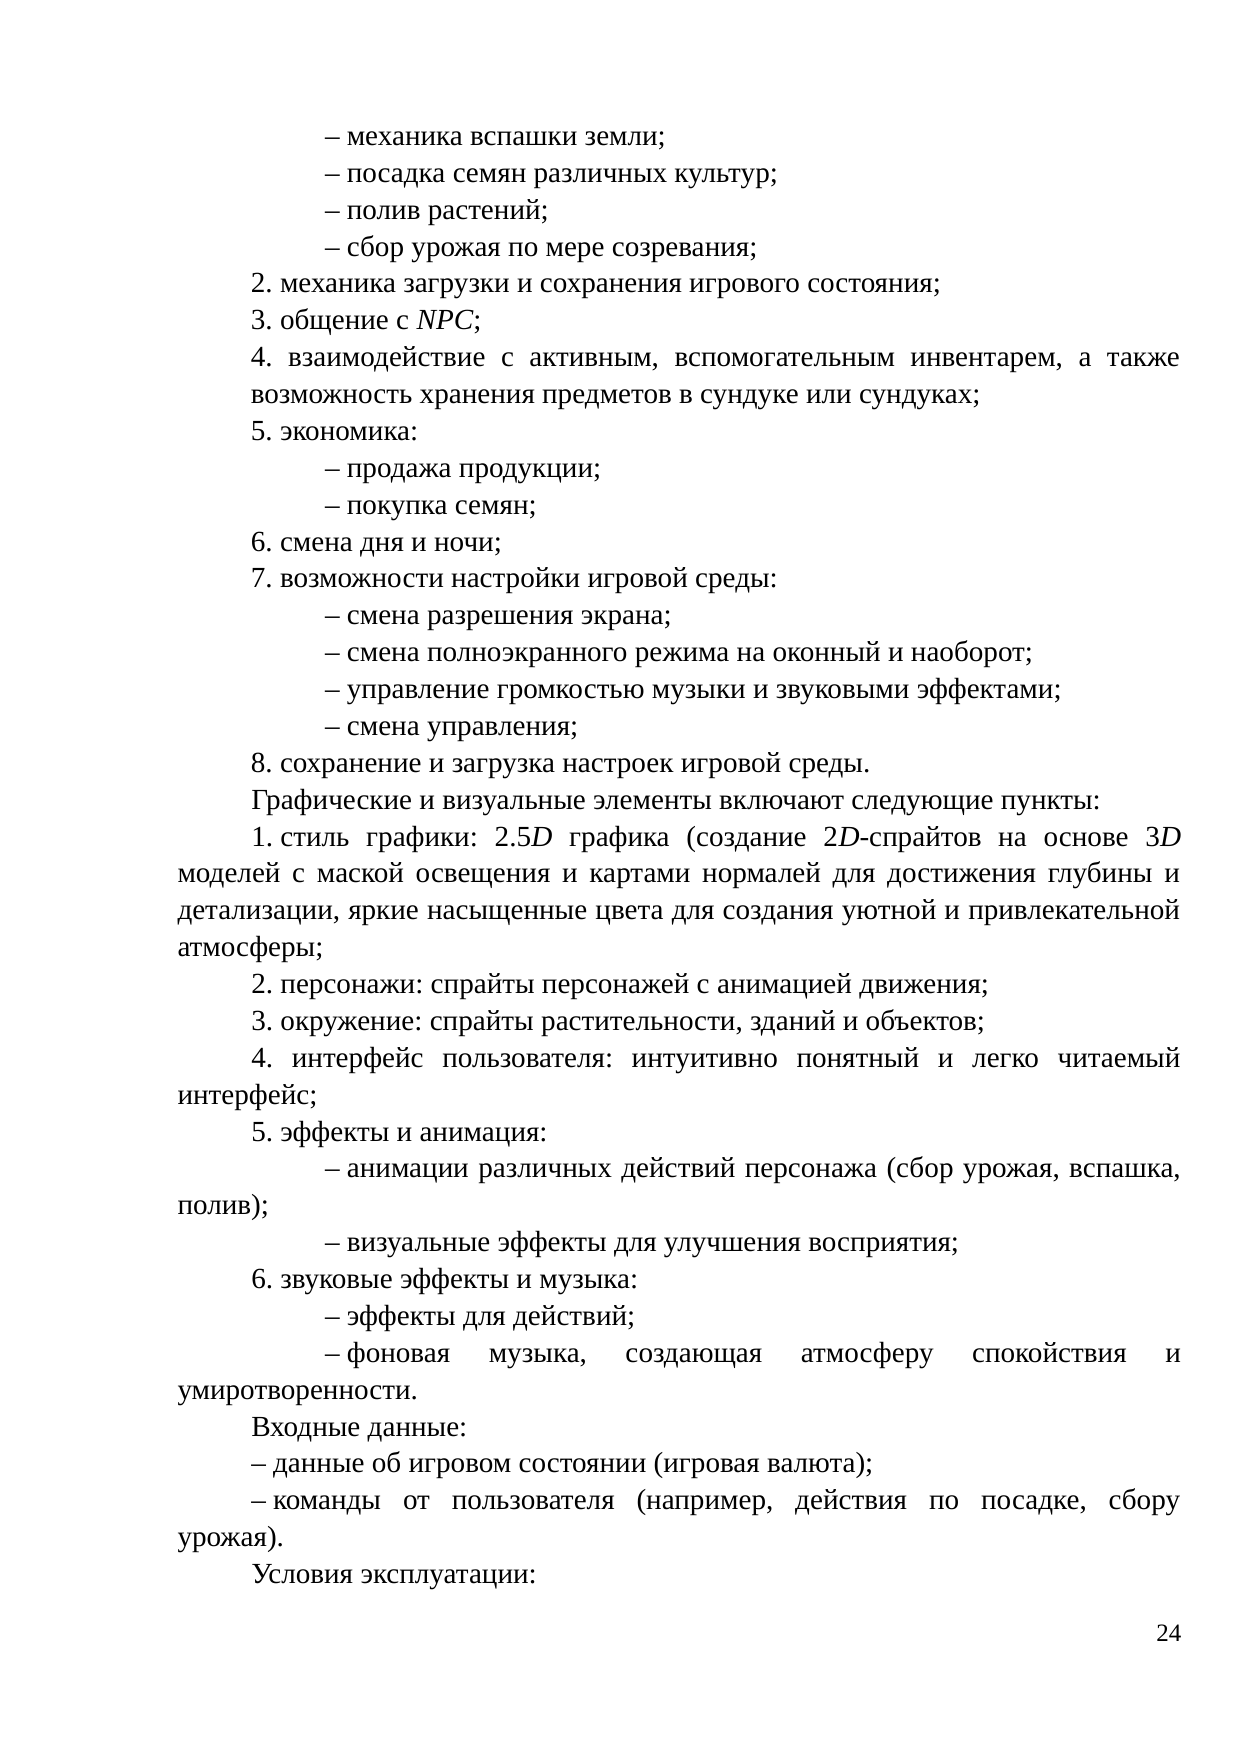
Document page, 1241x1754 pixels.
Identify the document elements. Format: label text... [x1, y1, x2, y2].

text – управление громкостью музыки и звуковыми эффектами; [251, 671, 1181, 705]
text – фоновая музыка, создающая атмосферу спокойствия и умиротворенности. [177, 1335, 1181, 1405]
text – команды от пользователя (например, действия по посадке, сбору урожая). [177, 1482, 1181, 1553]
text 5. эффекты и анимация: [177, 1114, 1181, 1147]
text 4. интерфейс пользователя: интуитивно понятный и легко читаемый интерфейс; [177, 1040, 1181, 1110]
text 2. механика загрузки и сохранения игрового состояния; [251, 266, 1181, 299]
text 1. стиль графики: 2.5D графика (создание 2D-спрайтов на основе 3D моделей с маской освещения и картами нормалей для достижения глубины и детализации, яркие насыщенные цвета для создания уютной и привлекательной атмосферы; [177, 819, 1181, 963]
text 7. возможности настройки игровой среды: [251, 561, 1181, 594]
text Входные данные: – данные об игровом состоянии (игровая валюта); [177, 1409, 1181, 1479]
text 3. окружение: спрайты растительности, зданий и объектов; [177, 1003, 1181, 1037]
text Условия эксплуатации: [177, 1556, 1181, 1590]
text – анимации различных действий персонажа (сбор урожая, вспашка, полив); [177, 1151, 1181, 1221]
text – смена разрешения экрана; [251, 597, 1181, 631]
text 3. общение с NPC; [251, 302, 1181, 336]
text 5. экономика: [251, 413, 1181, 447]
text – покупка семян; [251, 487, 1181, 520]
text 6. смена дня и ночи; [251, 524, 1181, 557]
text Графические и визуальные элементы включают следующие пункты: [177, 782, 1181, 815]
text – продажа продукции; [251, 450, 1181, 483]
text – сбор урожая по мере созревания; [251, 229, 1181, 262]
text – полив растений; [251, 192, 1181, 225]
text – визуальные эффекты для улучшения восприятия; [177, 1224, 1181, 1258]
text – смена управления; [251, 708, 1181, 742]
text – механика вспашки земли; [251, 118, 1181, 152]
text 6. звуковые эффекты и музыка: – эффекты для действий; [177, 1261, 1181, 1332]
text 4. взаимодействие с активным, вспомогательным инвентарем, а также возможность хранения предметов в сундуке или сундуках; [251, 339, 1181, 410]
text – посадка семян различных культур; [251, 155, 1181, 188]
text 2. персонажи: спрайты персонажей с анимацией движения; [177, 966, 1181, 1000]
text 8. сохранение и загрузка настроек игровой среды. [251, 745, 1181, 778]
text – смена полноэкранного режима на оконный и наоборот; [251, 634, 1181, 668]
